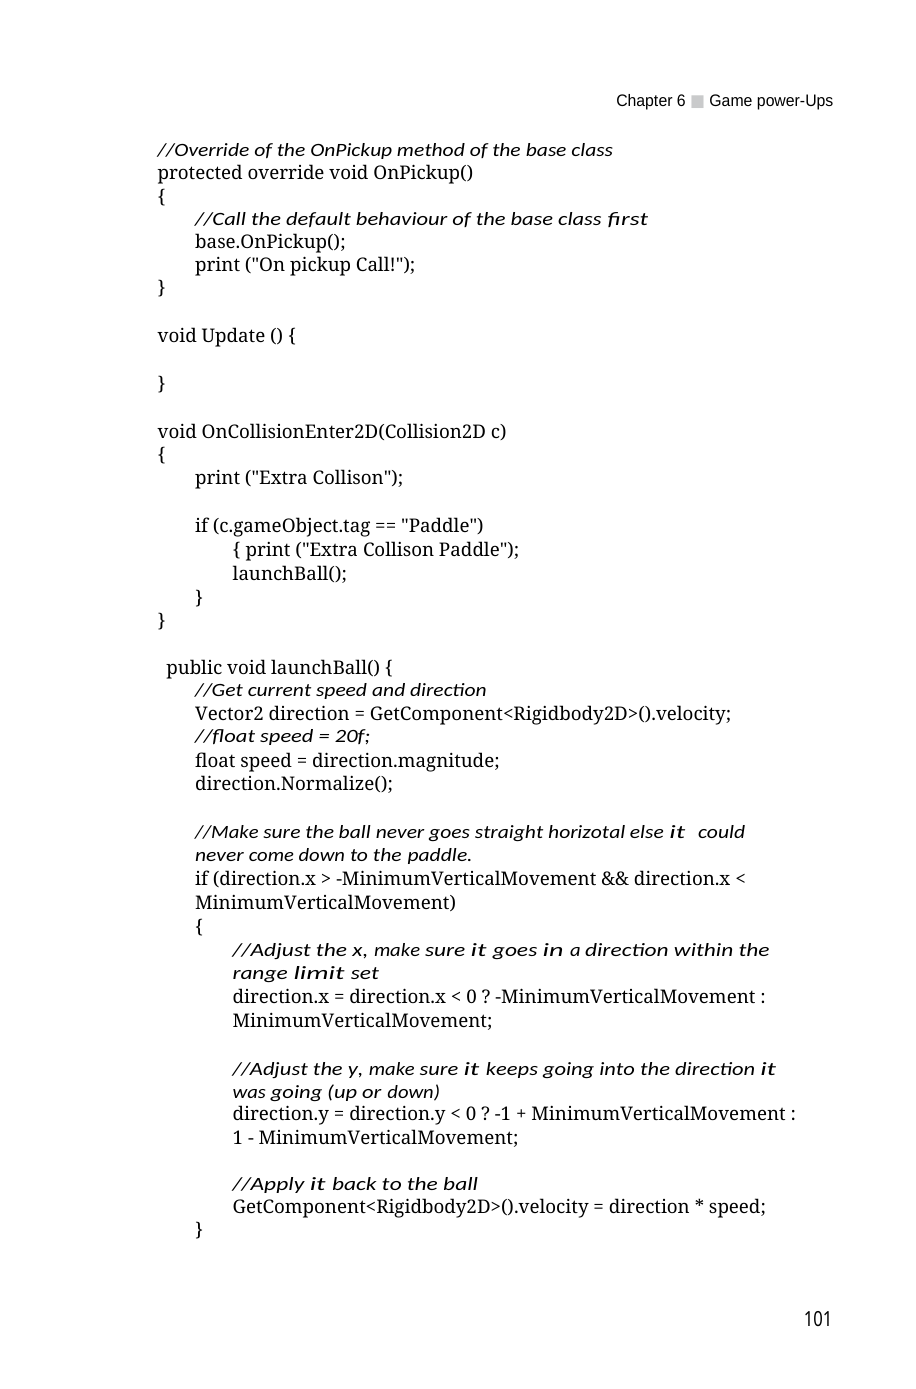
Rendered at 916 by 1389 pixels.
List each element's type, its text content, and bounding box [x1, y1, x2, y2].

text } [157, 371, 845, 396]
text direction.y = direction.y < 0 ? -1 + MinimumVerticalMovement : [232, 1103, 845, 1125]
text { [195, 915, 845, 938]
text print ("On pickup Call!"); [195, 253, 845, 276]
text } [195, 586, 845, 609]
text Vector2 direction = GetComponent<Rigidbody2D>().velocity; [195, 701, 845, 725]
text if (direction.x > -MinimumVerticalMovement && direction.x < MinimumVerticalMovement) [195, 867, 750, 915]
text 1 - MinimumVerticalMovement; [232, 1125, 845, 1149]
text } [157, 609, 845, 632]
text } [195, 1218, 845, 1241]
text //Adjust the y, make sure it keeps going into the direction it was going (up or down) [232, 1057, 796, 1103]
text //Get current speed and direction [195, 679, 845, 701]
text //Adjust the x, make sure it goes in a direction within the range limit set [232, 938, 796, 984]
text void OnCollisionEnter2D(Collision2D c) [157, 419, 845, 443]
text } [157, 276, 845, 299]
text void Update () { [157, 322, 845, 348]
text //Apply it back to the ball [232, 1172, 845, 1195]
text GetComponent<Rigidbody2D>().velocity = direction * speed; [232, 1195, 845, 1218]
text public void launchBall() { [90, 655, 469, 679]
text base.OnPickup(); [195, 230, 845, 253]
text print ("Extra Collison"); [195, 466, 845, 489]
text protected override void OnPickup() [157, 161, 845, 184]
text direction.x = direction.x < 0 ? -MinimumVerticalMovement : MinimumVerticalMovement; [232, 984, 778, 1032]
text Chapter 6 ■ Game power-Ups [140, 89, 833, 112]
text if (c.gameObject.tag == "Paddle"){ print ("Extra Collison Paddle"); launchBall(); [195, 513, 534, 586]
text { [157, 184, 845, 208]
text //Make sure the ball never goes straight horizotal else it could never come down to the paddle. [195, 821, 769, 866]
subtitle 101 [140, 1304, 832, 1332]
text //Call the default behaviour of the base class first [195, 208, 845, 230]
text float speed = direction.magnitude; direction.Normalize(); [195, 748, 516, 796]
text //Override of the OnPickup method of the base class [157, 139, 845, 161]
text //float speed = 20f; [195, 725, 845, 747]
text { [157, 443, 845, 466]
